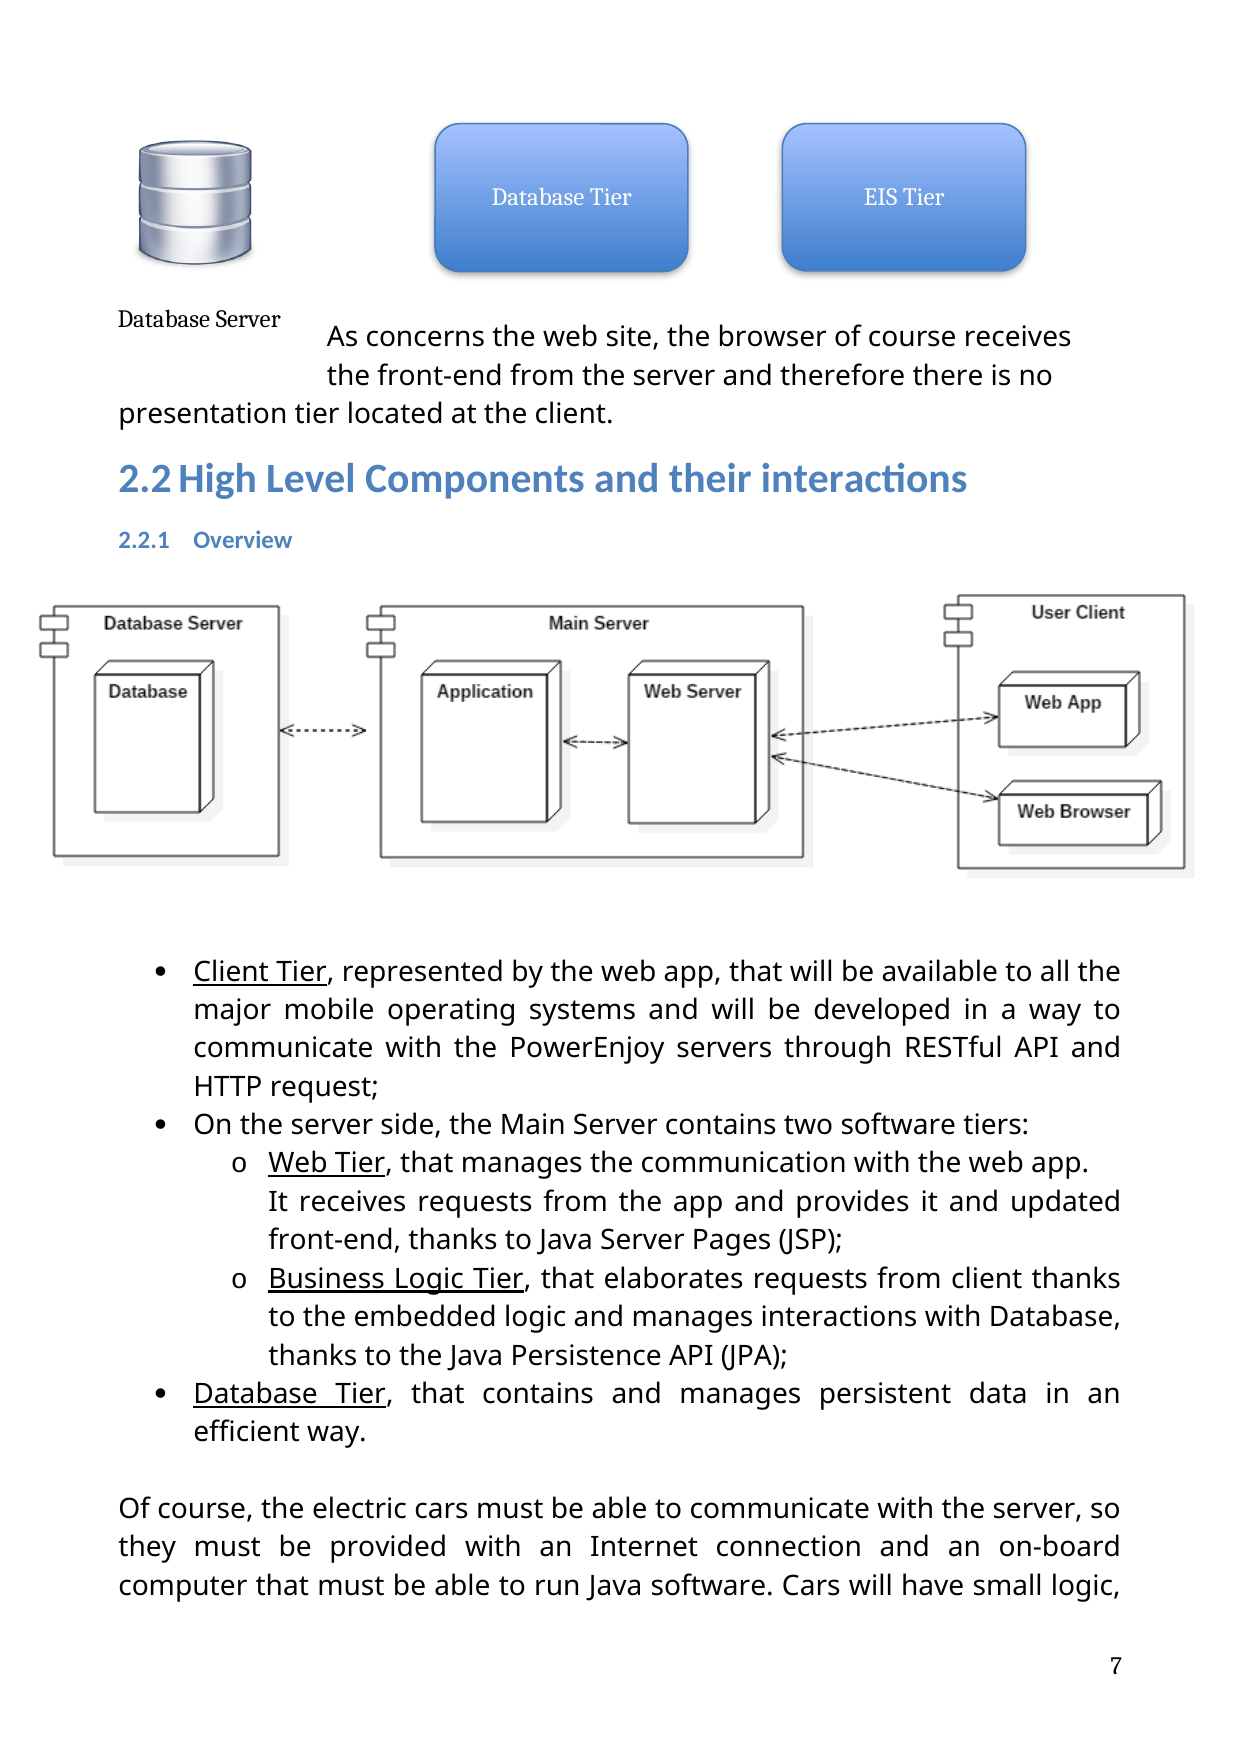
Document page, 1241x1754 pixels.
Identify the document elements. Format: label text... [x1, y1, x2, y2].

list Database Tier, that contains and manages persistent data in an efficient way. [156, 1373, 1122, 1450]
subtitle High Level Components and their interactions [118, 452, 1122, 503]
picture [27, 582, 1239, 923]
picture [119, 127, 272, 280]
text As concerns the web site, the browser of course receives the front-end from the server and therefore there is no presentation tier located at the client. [118, 317, 1122, 432]
list Business Logic Tier, that elaborates requests from client thanks to the embedded logic and manages interactions with Database, thanks to the Java Persistence API (JPA); [231, 1258, 1122, 1373]
list Client Tier, represented by the web app, that will be available to all the major mobile operating systems and will be developed in a way to communicate with the PowerEnjoy servers through RESTful API and HTTP request; [156, 951, 1122, 1104]
list On the server side, the Main Server contains two software tiers: [156, 1104, 1122, 1143]
subtitle Overview [118, 524, 1122, 554]
list Web Tier, that manages the communication with the web app. [231, 1143, 1122, 1181]
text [118, 1488, 1122, 1603]
text It receives requests from the app and provides it and updated front-end, thanks to Java Server Pages (JSP); [268, 1181, 1122, 1258]
